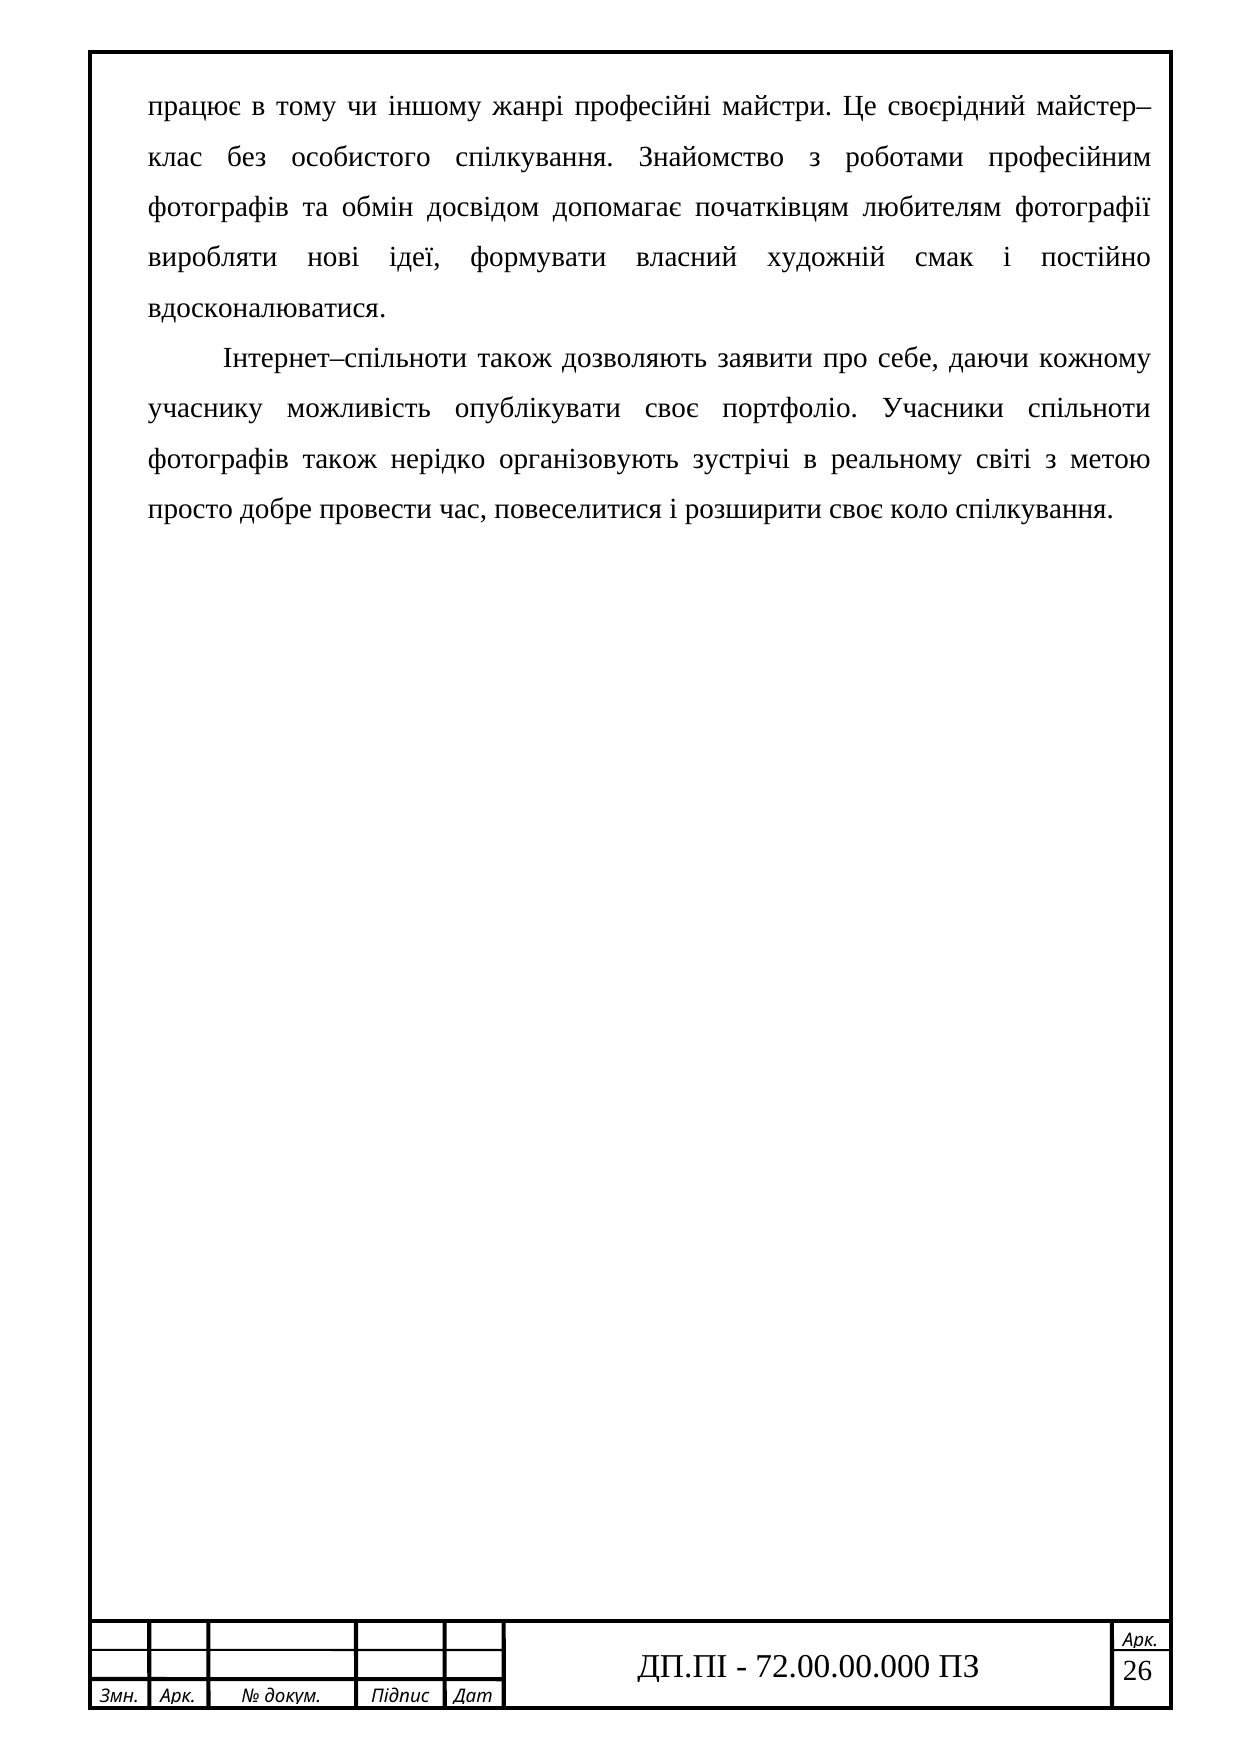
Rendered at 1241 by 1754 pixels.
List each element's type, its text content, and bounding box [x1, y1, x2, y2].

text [148, 88, 1152, 323]
text Інтернет–спільноти також дозволяють заявити про себе, даючи кожному учаснику можливість опублікувати своє портфоліо. Учасники спільноти фотографів також нерідко організовують зустрічі в реальному світі з метою просто добре провести час, повеселитися і розширити своє коло спілкування. [148, 340, 1152, 524]
